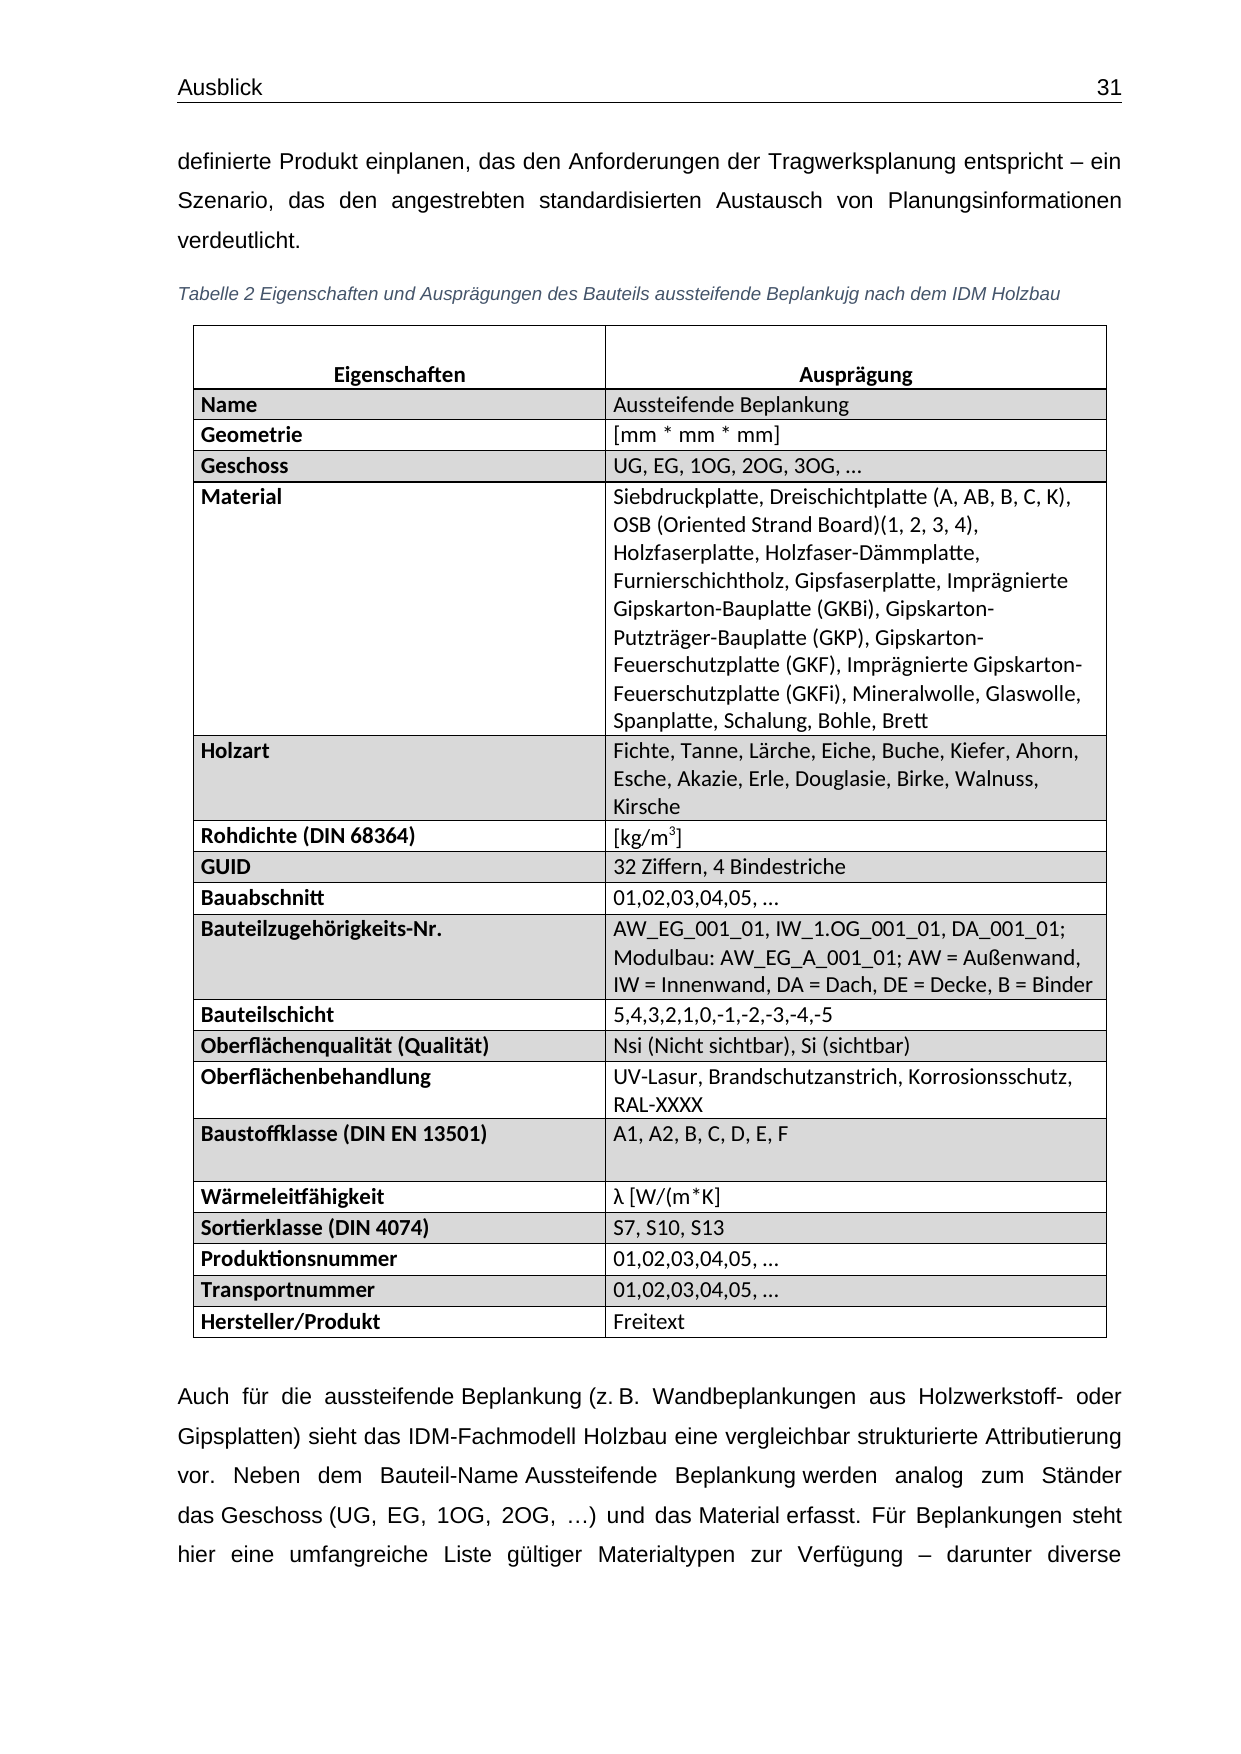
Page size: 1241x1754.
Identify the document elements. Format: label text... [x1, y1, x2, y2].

table_cell 01,02,03,04,05, … [606, 1276, 1106, 1306]
table_cell AW_EG_001_01, IW_1.OG_001_01, DA_001_01; Modulbau: AW_EG_A_001_01; AW = Außenwand, IW = Innenwand, DA = Dach, DE = Decke, B = Binder [606, 915, 1106, 999]
table_cell 32 Ziffern, 4 Bindestriche [606, 852, 1106, 882]
table_cell UV-Lasur, Brandschutzanstrich, Korrosionsschutz, RAL-XXXX [606, 1062, 1106, 1118]
table_cell [kg/m3] [606, 821, 1106, 851]
table_cell Transportnummer [194, 1276, 605, 1306]
table_cell Geschoss [194, 451, 605, 481]
text Tabelle 2 Eigenschaften und Ausprägungen des Bauteils aussteifende Beplankujg nach dem IDM Holzbau [177, 283, 1122, 304]
table_cell λ [W/(m*K] [606, 1182, 1106, 1212]
table_header Ausprägung [606, 326, 1106, 388]
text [177, 148, 1122, 253]
table_cell Hersteller/Produkt [194, 1307, 605, 1337]
table_cell Bauabschnitt [194, 883, 605, 913]
table_cell Material [194, 483, 605, 735]
table_cell Nsi (Nicht sichtbar), Si (sichtbar) [606, 1031, 1106, 1061]
table_cell Geometrie [194, 420, 605, 450]
table_cell 5,4,3,2,1,0,-1,-2,-3,-4,-5 [606, 1000, 1106, 1030]
table_cell Holzart [194, 736, 605, 820]
table_cell Sortierklasse (DIN 4074) [194, 1213, 605, 1243]
table_cell Baustoffklasse (DIN EN 13501) [194, 1119, 605, 1181]
table_cell Bauteilschicht [194, 1000, 605, 1030]
table_cell Produktionsnummer [194, 1244, 605, 1274]
table_cell A1, A2, B, C, D, E, F [606, 1119, 1106, 1181]
table_header Eigenschaften [194, 326, 605, 388]
table_cell Freitext [606, 1307, 1106, 1337]
table_cell [mm * mm * mm] [606, 420, 1106, 450]
table_cell Fichte, Tanne, Lärche, Eiche, Buche, Kiefer, Ahorn, Esche, Akazie, Erle, Douglasie, Birke, Walnuss, Kirsche [606, 736, 1106, 820]
table_cell Wärmeleitfähigkeit [194, 1182, 605, 1212]
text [177, 1383, 1122, 1567]
table_cell GUID [194, 852, 605, 882]
table_cell Bauteilzugehörigkeits-Nr. [194, 915, 605, 999]
table_cell 01,02,03,04,05, … [606, 883, 1106, 913]
table_cell Name [194, 390, 605, 419]
table_cell 01,02,03,04,05, … [606, 1244, 1106, 1274]
table_cell UG, EG, 1OG, 2OG, 3OG, … [606, 451, 1106, 481]
table_cell Siebdruckplatte, Dreischichtplatte (A, AB, B, C, K), OSB (Oriented Strand Board)(1, 2, 3, 4), Holzfaserplatte, Holzfaser-Dämmplatte, Furnierschichtholz, Gipsfaserplatte, Imprägnierte Gipskarton-Bauplatte (GKBi), Gipskarton-Putzträger-Bauplatte (GKP), Gipskarton-Feuerschutzplatte (GKF), Imprägnierte Gipskarton-Feuerschutzplatte (GKFi), Mineralwolle, Glaswolle, Spanplatte, Schalung, Bohle, Brett [606, 483, 1106, 735]
table_cell Oberflächenqualität (Qualität) [194, 1031, 605, 1061]
table_cell Aussteifende Beplankung [606, 390, 1106, 419]
table_cell Rohdichte (DIN 68364) [194, 821, 605, 851]
table_cell S7, S10, S13 [606, 1213, 1106, 1243]
table_cell Oberflächenbehandlung [194, 1062, 605, 1118]
